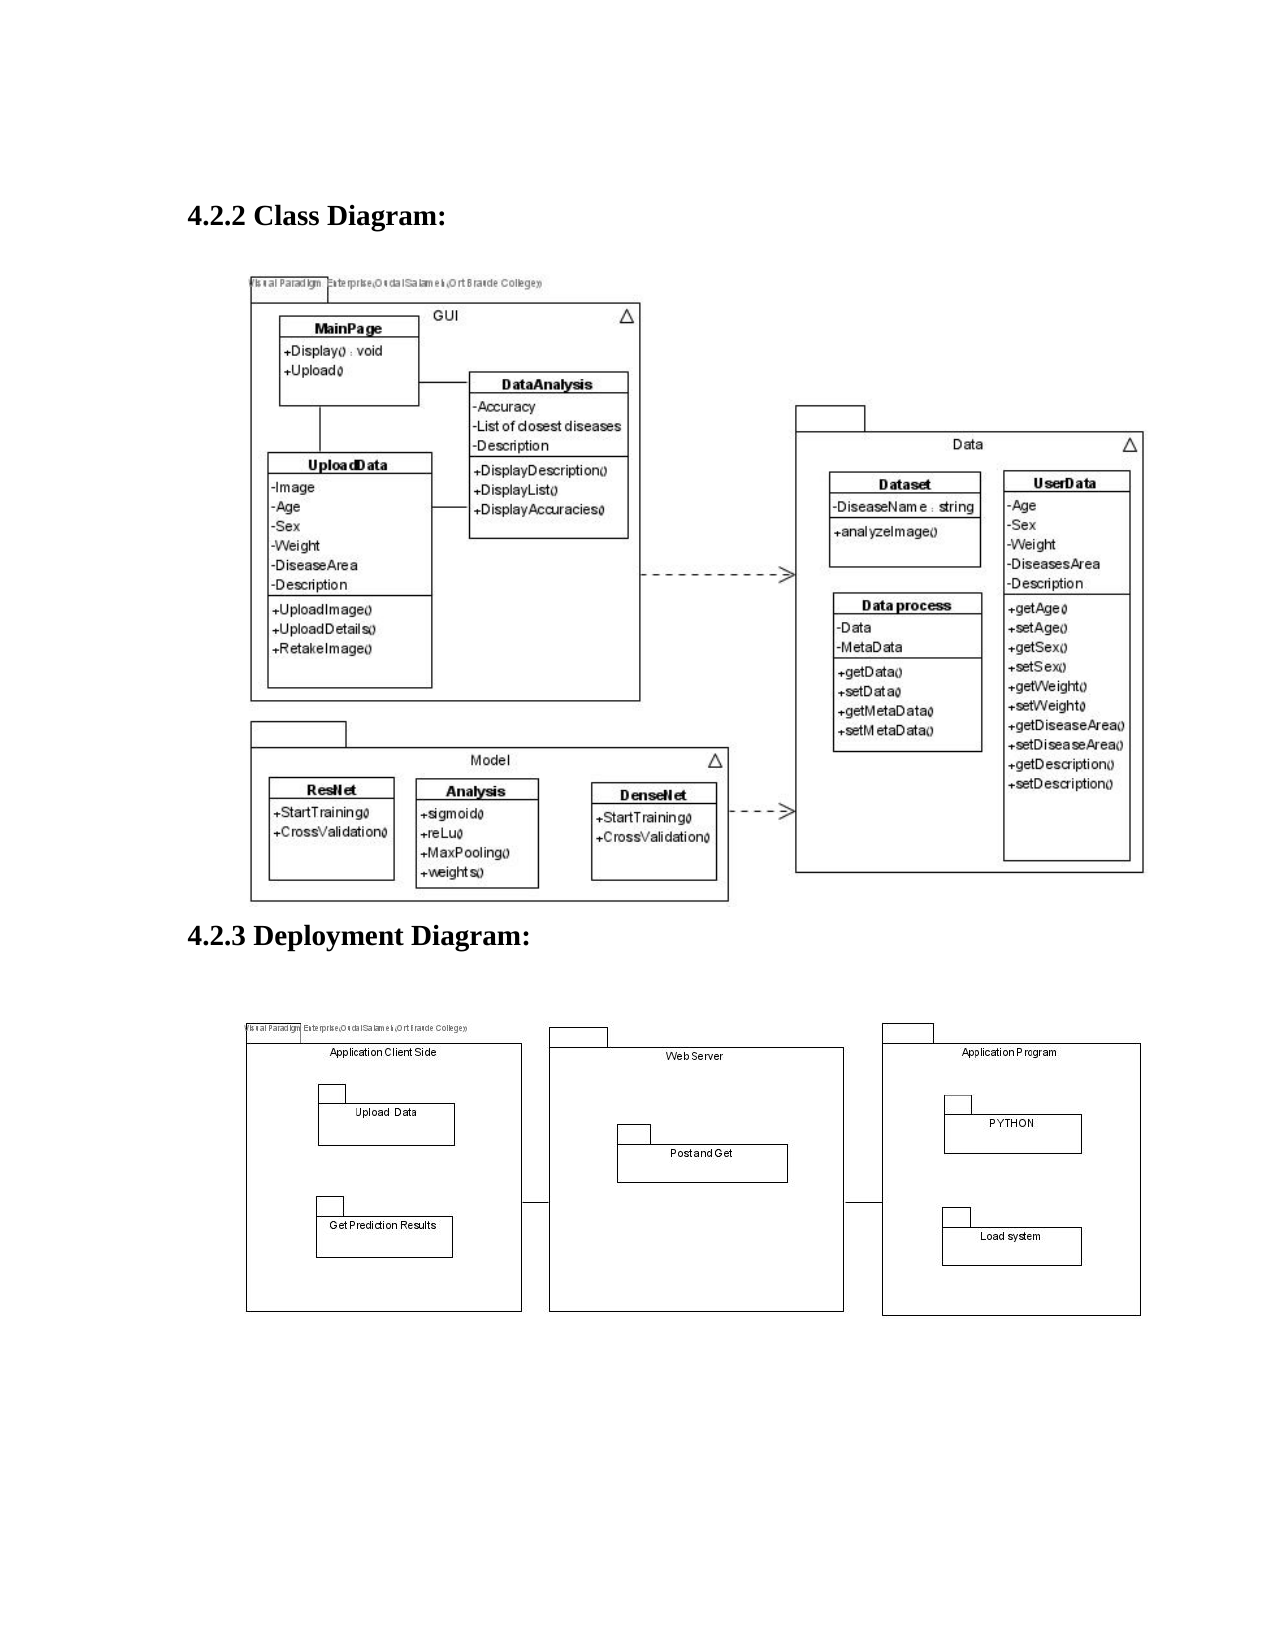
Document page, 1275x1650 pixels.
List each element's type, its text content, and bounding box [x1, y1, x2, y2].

text 4.2.2 Class Diagram: [187, 198, 1087, 231]
picture [244, 1021, 1144, 1319]
text 4.2.3 Deployment Diagram: [187, 918, 1087, 952]
picture [248, 274, 1149, 907]
